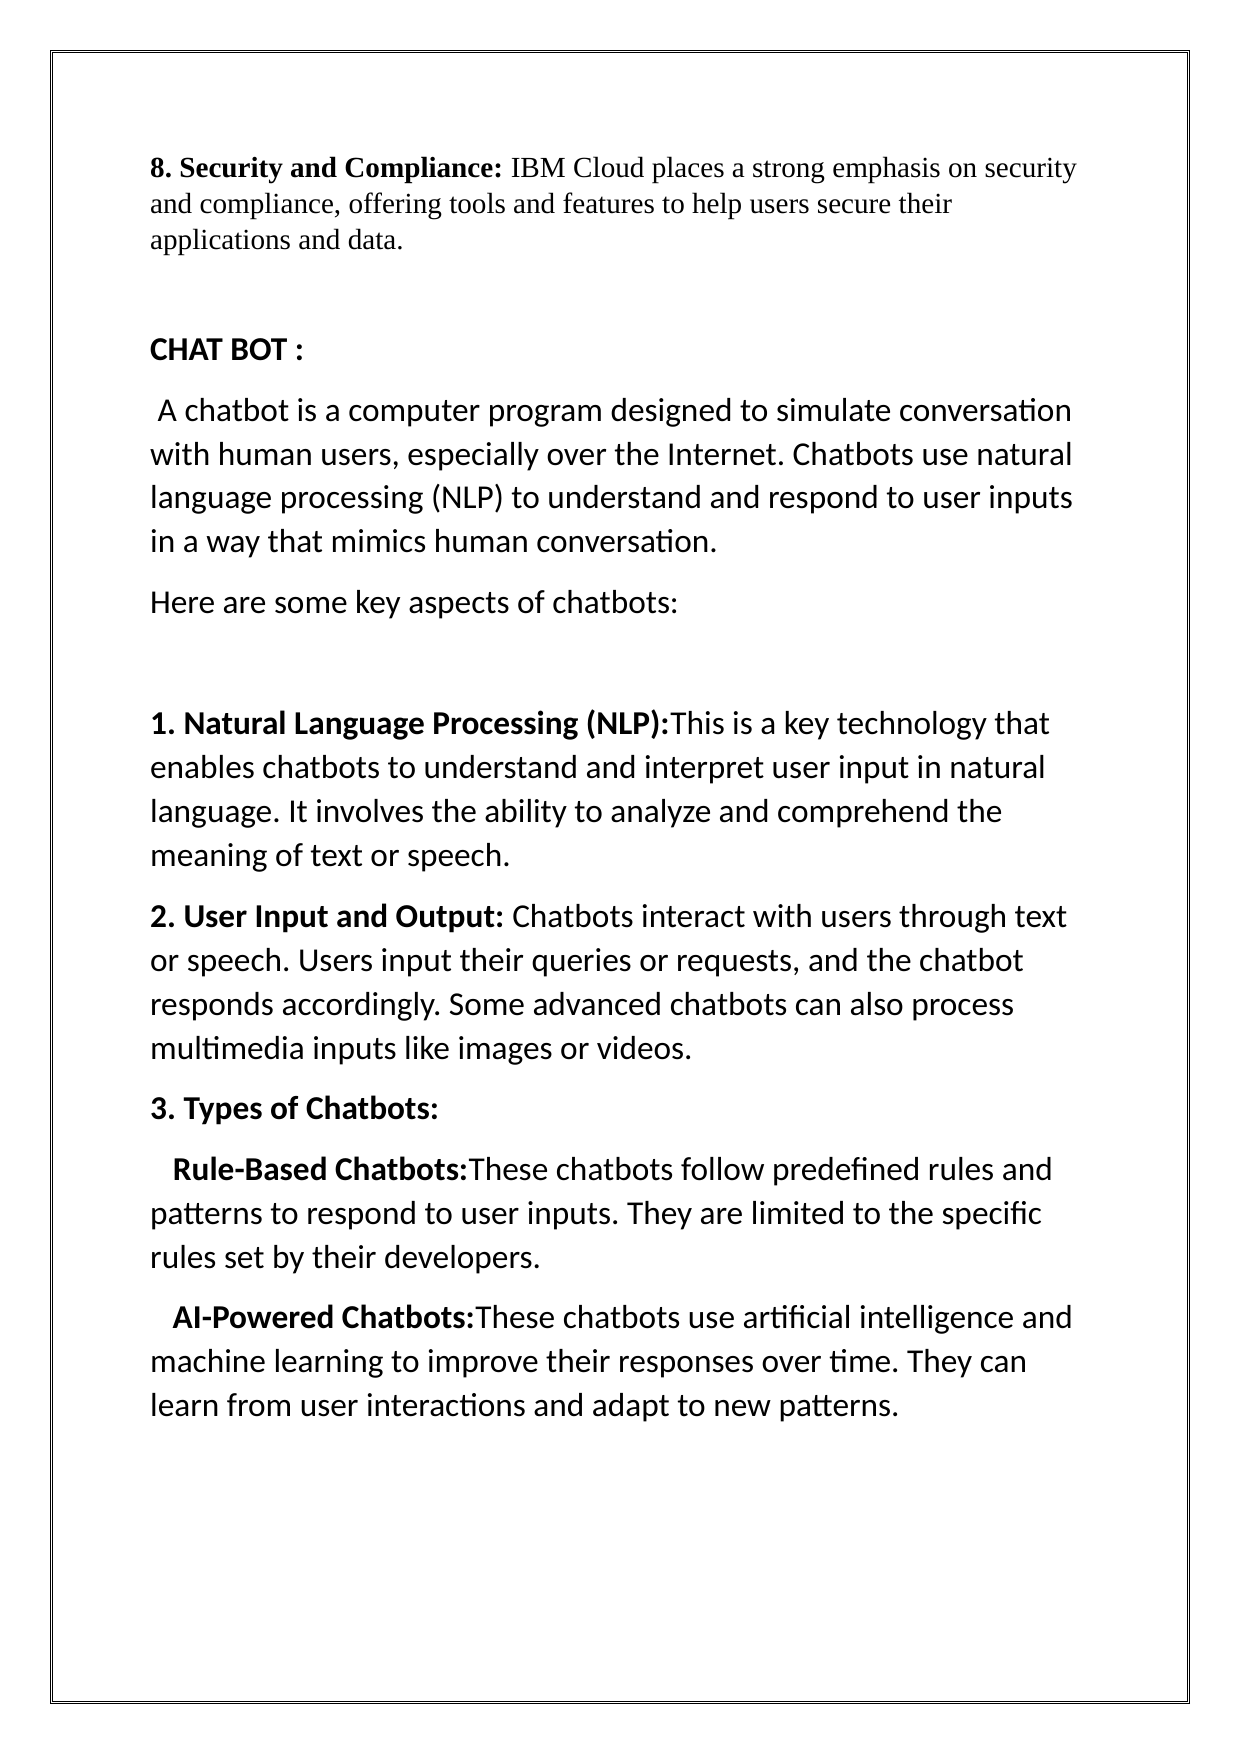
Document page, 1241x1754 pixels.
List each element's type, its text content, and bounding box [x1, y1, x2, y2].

text 2. User Input and Output: Chatbots interact with users through text or speech. Users input their queries or requests, and the chatbot responds accordingly. Some advanced chatbots can also process multimedia inputs like images or videos. [150, 895, 1090, 1067]
text Rule-Based Chatbots:These chatbots follow predefined rules and patterns to respond to user inputs. They are limited to the specific rules set by their developers. [150, 1148, 1090, 1277]
text 3. Types of Chatbots: [150, 1087, 1090, 1128]
text A chatbot is a computer program designed to simulate conversation with human users, especially over the Internet. Chatbots use natural language processing (NLP) to understand and respond to user inputs in a way that mimics human conversation. [150, 388, 1090, 561]
text CHAT BOT : [150, 328, 1090, 369]
text 8. Security and Compliance: IBM Cloud places a strong emphasis on security and compliance, offering tools and features to help users secure their applications and data. [150, 150, 1090, 256]
text Here are some key aspects of chatbots: [150, 581, 1090, 622]
text AI-Powered Chatbots:These chatbots use artificial intelligence and machine learning to improve their responses over time. They can learn from user interactions and adapt to new patterns. [150, 1296, 1090, 1425]
text 1. Natural Language Processing (NLP):This is a key technology that enables chatbots to understand and interpret user input in natural language. It involves the ability to analyze and comprehend the meaning of text or speech. [150, 702, 1090, 875]
